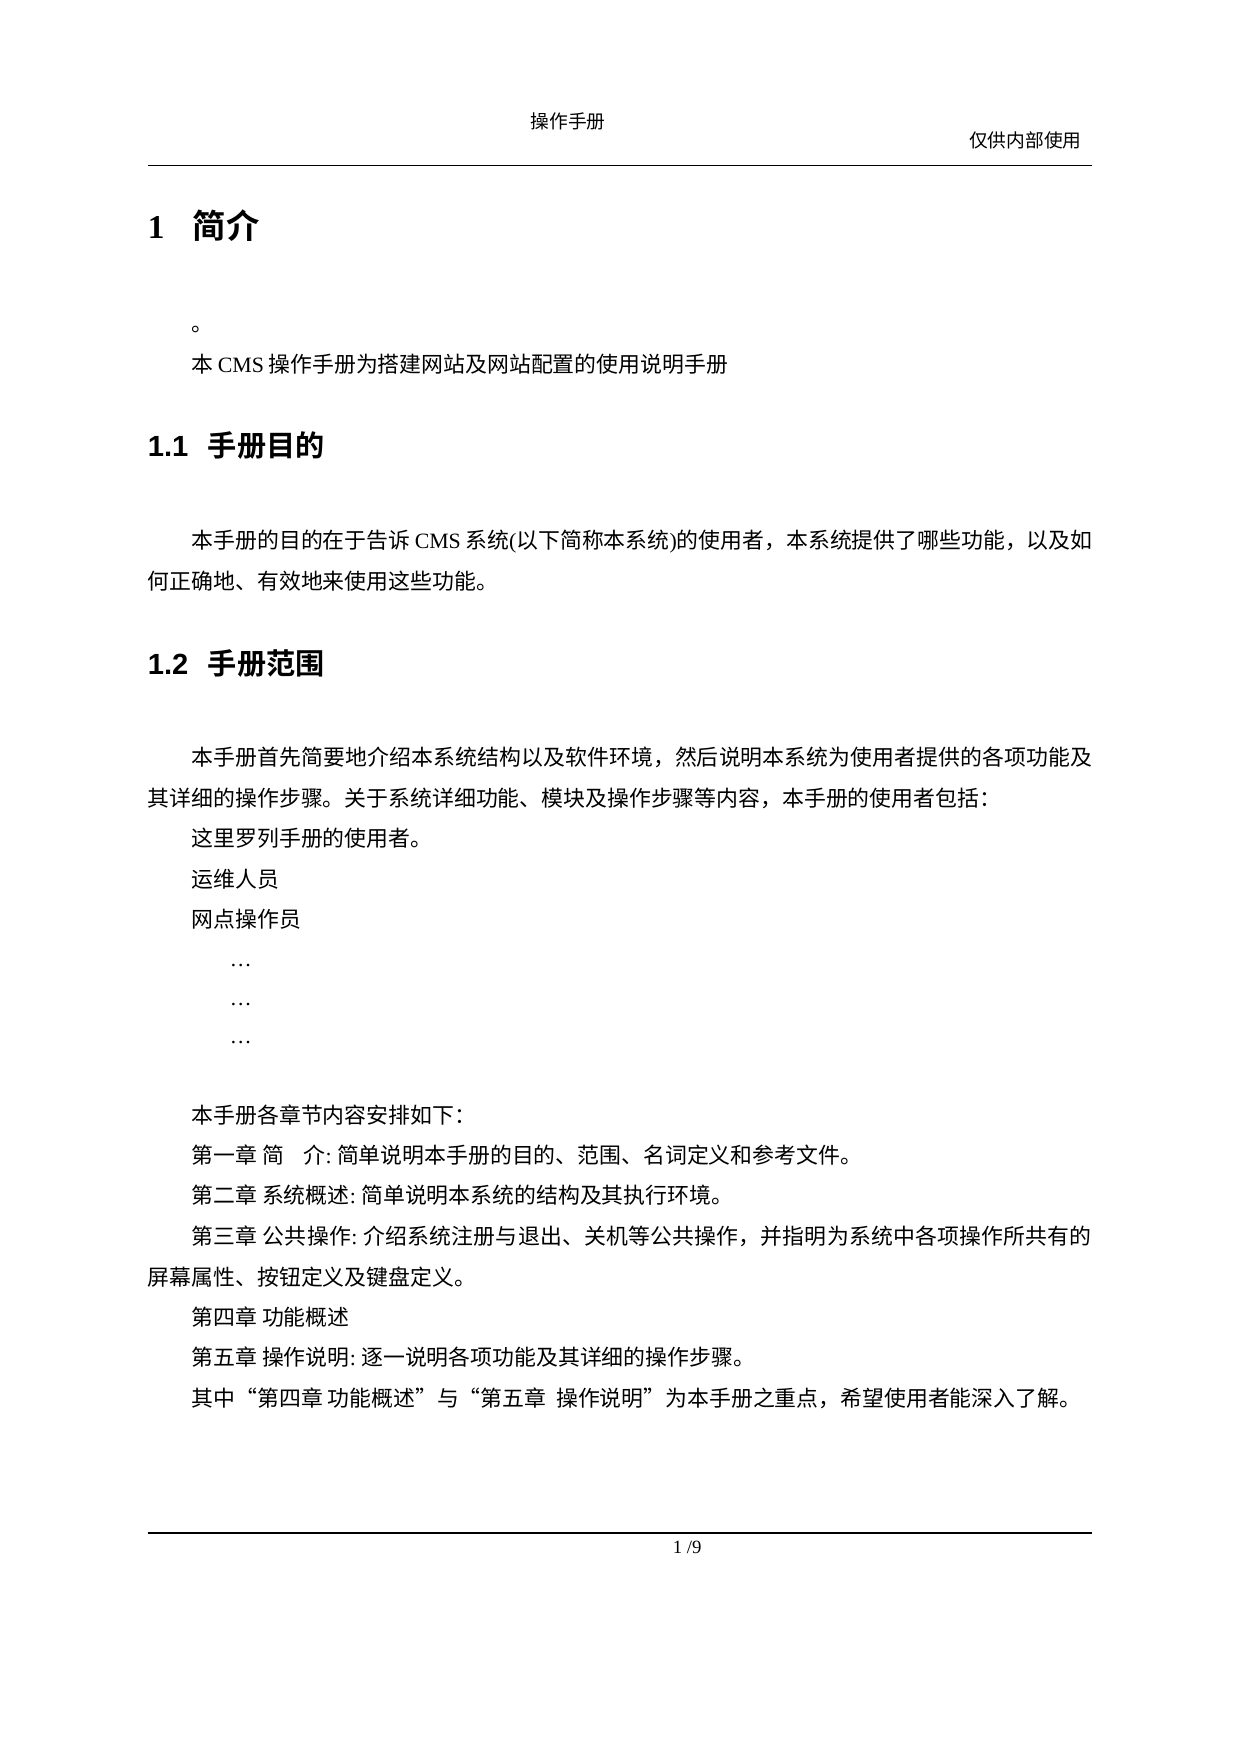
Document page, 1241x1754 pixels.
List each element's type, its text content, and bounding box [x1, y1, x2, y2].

text 本CMS操作手册为搭建网站及网站配置的使用说明手册 [148, 346, 1092, 379]
text 这里罗列手册的使用者。 [148, 821, 1092, 853]
text 第五章 操作说明: 逐一说明各项功能及其详细的操作步骤。 [148, 1340, 1092, 1372]
subtitle 手册目的 [148, 412, 1092, 477]
text 运维人员 [148, 861, 1092, 894]
text 本手册各章节内容安排如下： [148, 1097, 1092, 1130]
text 本手册首先简要地介绍本系统结构以及软件环境，然后说明本系统为使用者提供的各项功能及其详细的操作步骤。关于系统详细功能、模块及操作步骤等内容，本手册的使用者包括： [148, 740, 1092, 813]
text 第三章 公共操作: 介绍系统注册与退出、关机等公共操作，并指明为系统中各项操作所共有的屏幕属性、按钮定义及键盘定义。 [148, 1218, 1092, 1292]
text 网点操作员 [148, 902, 1092, 934]
subtitle 手册范围 [148, 629, 1092, 694]
text 其中“第四章 功能概述”与“第五章 操作说明”为本手册之重点，希望使用者能深入了解。 [148, 1380, 1092, 1413]
text 第一章 简 介: 简单说明本手册的目的、范围、名词定义和参考文件。 [148, 1138, 1092, 1170]
text 。 [148, 306, 1092, 338]
subtitle 简介 [148, 192, 1092, 257]
text … [148, 981, 1092, 1013]
text … [148, 1020, 1092, 1052]
text … [148, 942, 1092, 975]
text 第四章 功能概述 [148, 1299, 1092, 1332]
text 第二章 系统概述: 简单说明本系统的结构及其执行环境。 [148, 1178, 1092, 1211]
text 本手册的目的在于告诉CMS系统(以下简称本系统)的使用者，本系统提供了哪些功能，以及如何正确地、有效地来使用这些功能。 [148, 523, 1092, 596]
